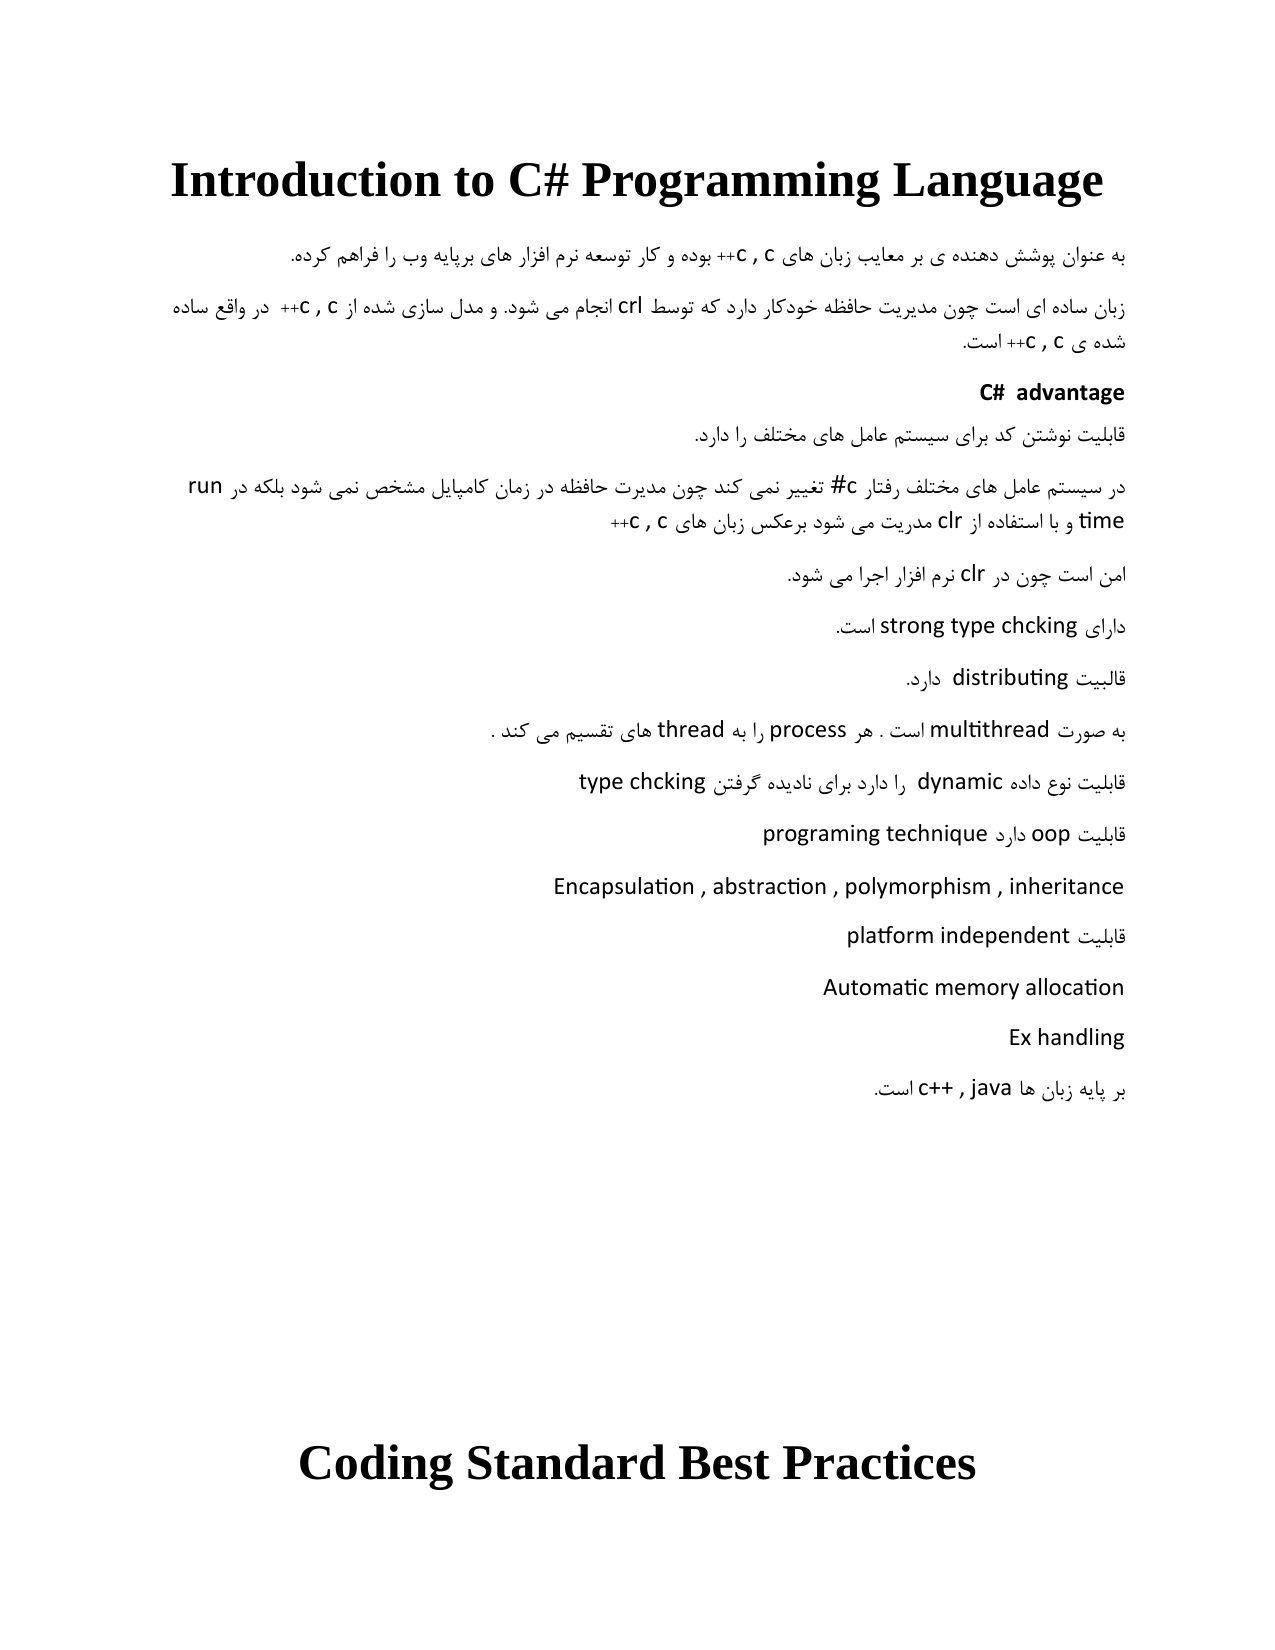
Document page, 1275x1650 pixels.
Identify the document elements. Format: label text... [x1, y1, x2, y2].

subtitle Introduction to C# Programming Language [150, 150, 1125, 207]
text به صورت multithread است . هر process را به thread های تقسیم می کند . [150, 713, 1125, 746]
text دارای strong type chcking است. [150, 609, 1125, 642]
text قالبیت distributing دارد. [150, 661, 1125, 694]
text در سیستم عامل های مختلف رفتار c# تغییر نمی کند چون مدیرت حافظه در زمان کامپایل مشخص نمی شود بلکه در run time و با استفاده از clr مدریت می شود برعکس زبان های c , c++ [150, 469, 1125, 537]
text قابلیت oop دارد programing technique [150, 818, 1125, 851]
text قابلیت platform independent [150, 919, 1125, 952]
text قابلیت نوع داده dynamic را دارد برای نادیده گرفتن type chcking [150, 765, 1125, 798]
text به عنوان پوشش دهنده ی بر معایب زبان های c , c++ بوده و کار توسعه نرم افزار های برپایه وب را فراهم کرده. [150, 237, 1125, 269]
text Encapsulation , abstraction , polymorphism , inheritance [150, 870, 1125, 900]
text امن است چون در clr نرم افزار اجرا می شود. [150, 557, 1125, 589]
text C# advantage [150, 376, 1125, 406]
text زبان ساده ای است چون مدیریت حافظه خودکار دارد که توسط crl انجام می شود. و مدل سازی شده از c , c++ در واقع ساده شده ی c , c++ است. [150, 289, 1125, 357]
text Automatic memory allocation [150, 972, 1125, 1002]
text قابلیت نوشتن کد برای سیستم عامل های مختلف را دارد. [150, 426, 1125, 451]
text Ex handling [150, 1021, 1125, 1052]
subtitle Coding Standard Best Practices [150, 1433, 1125, 1490]
text بر پایه زبان ها c++ , java است. [150, 1071, 1125, 1104]
